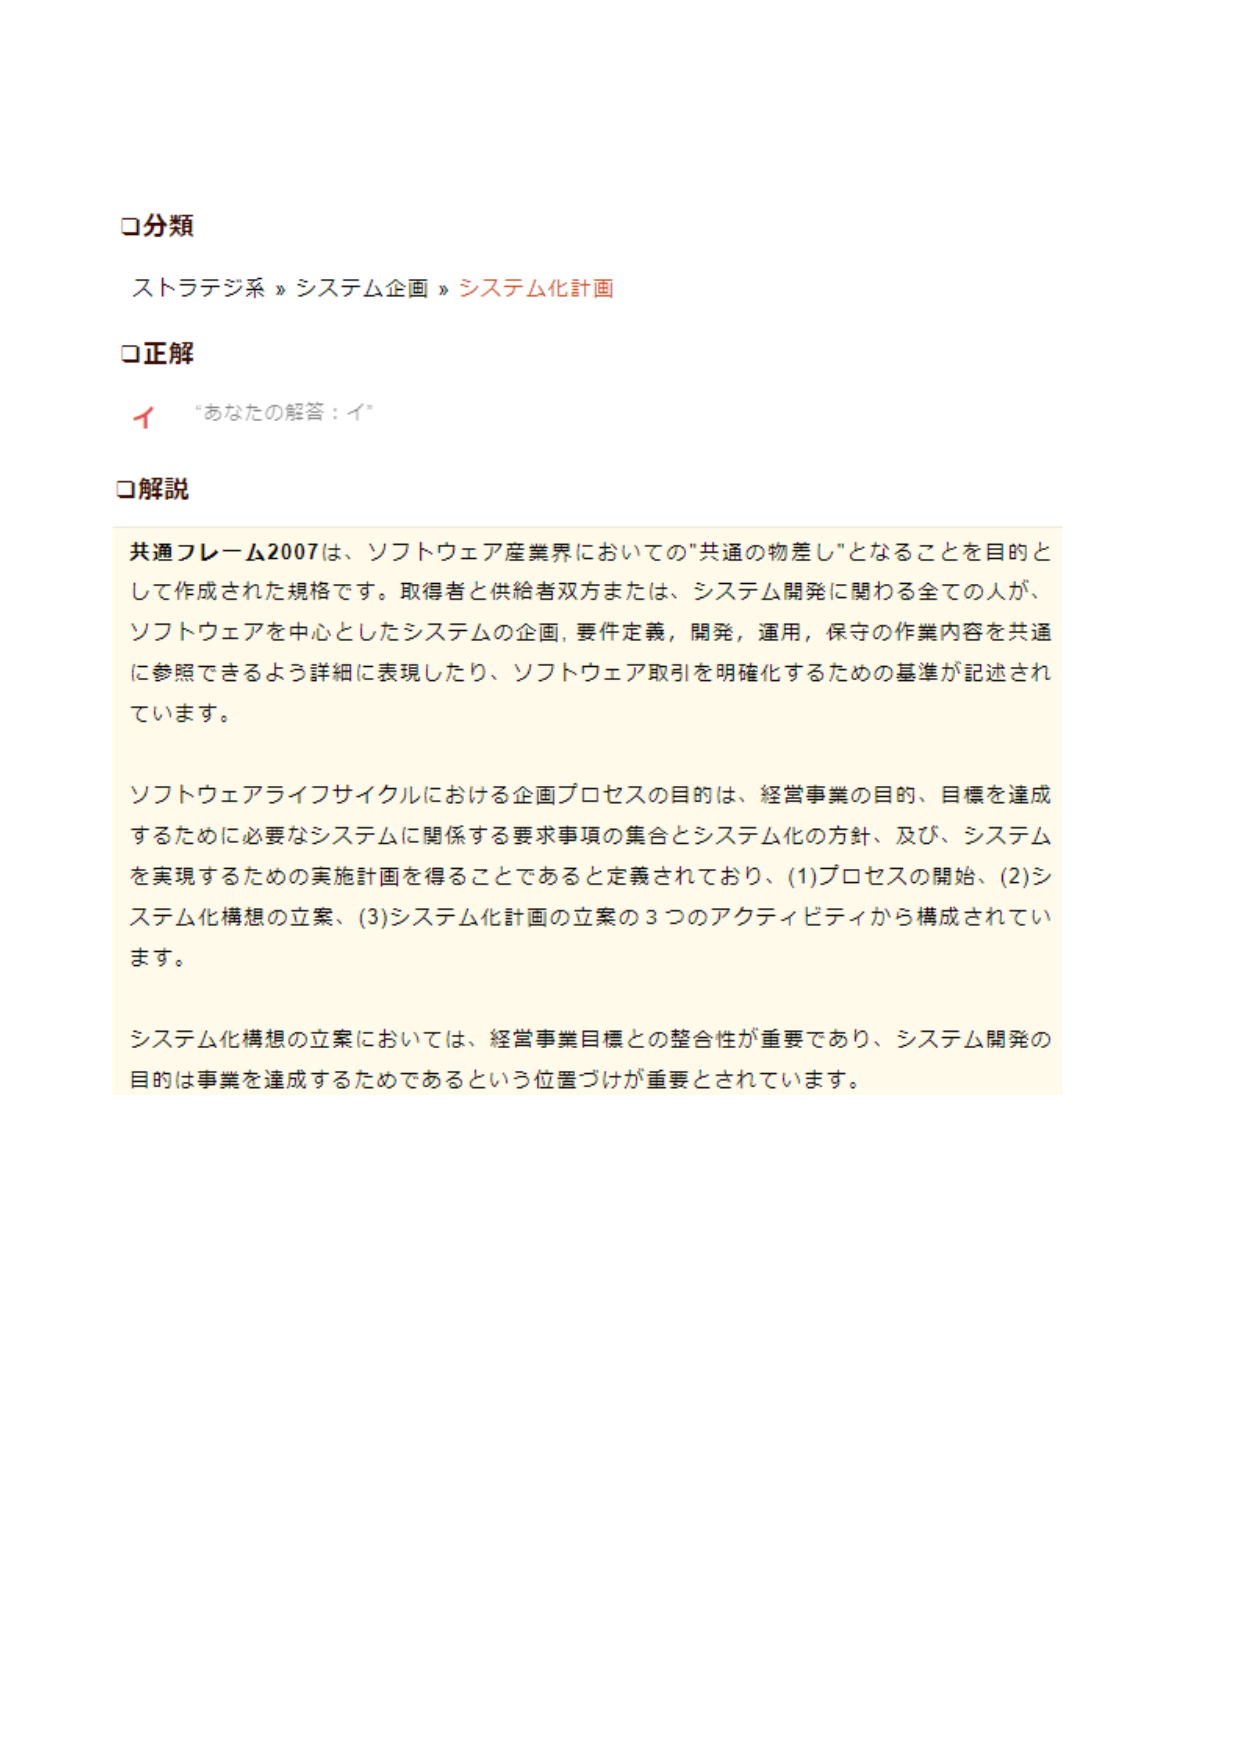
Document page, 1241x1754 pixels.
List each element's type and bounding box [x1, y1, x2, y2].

picture [112, 202, 733, 443]
picture [112, 464, 1063, 1095]
